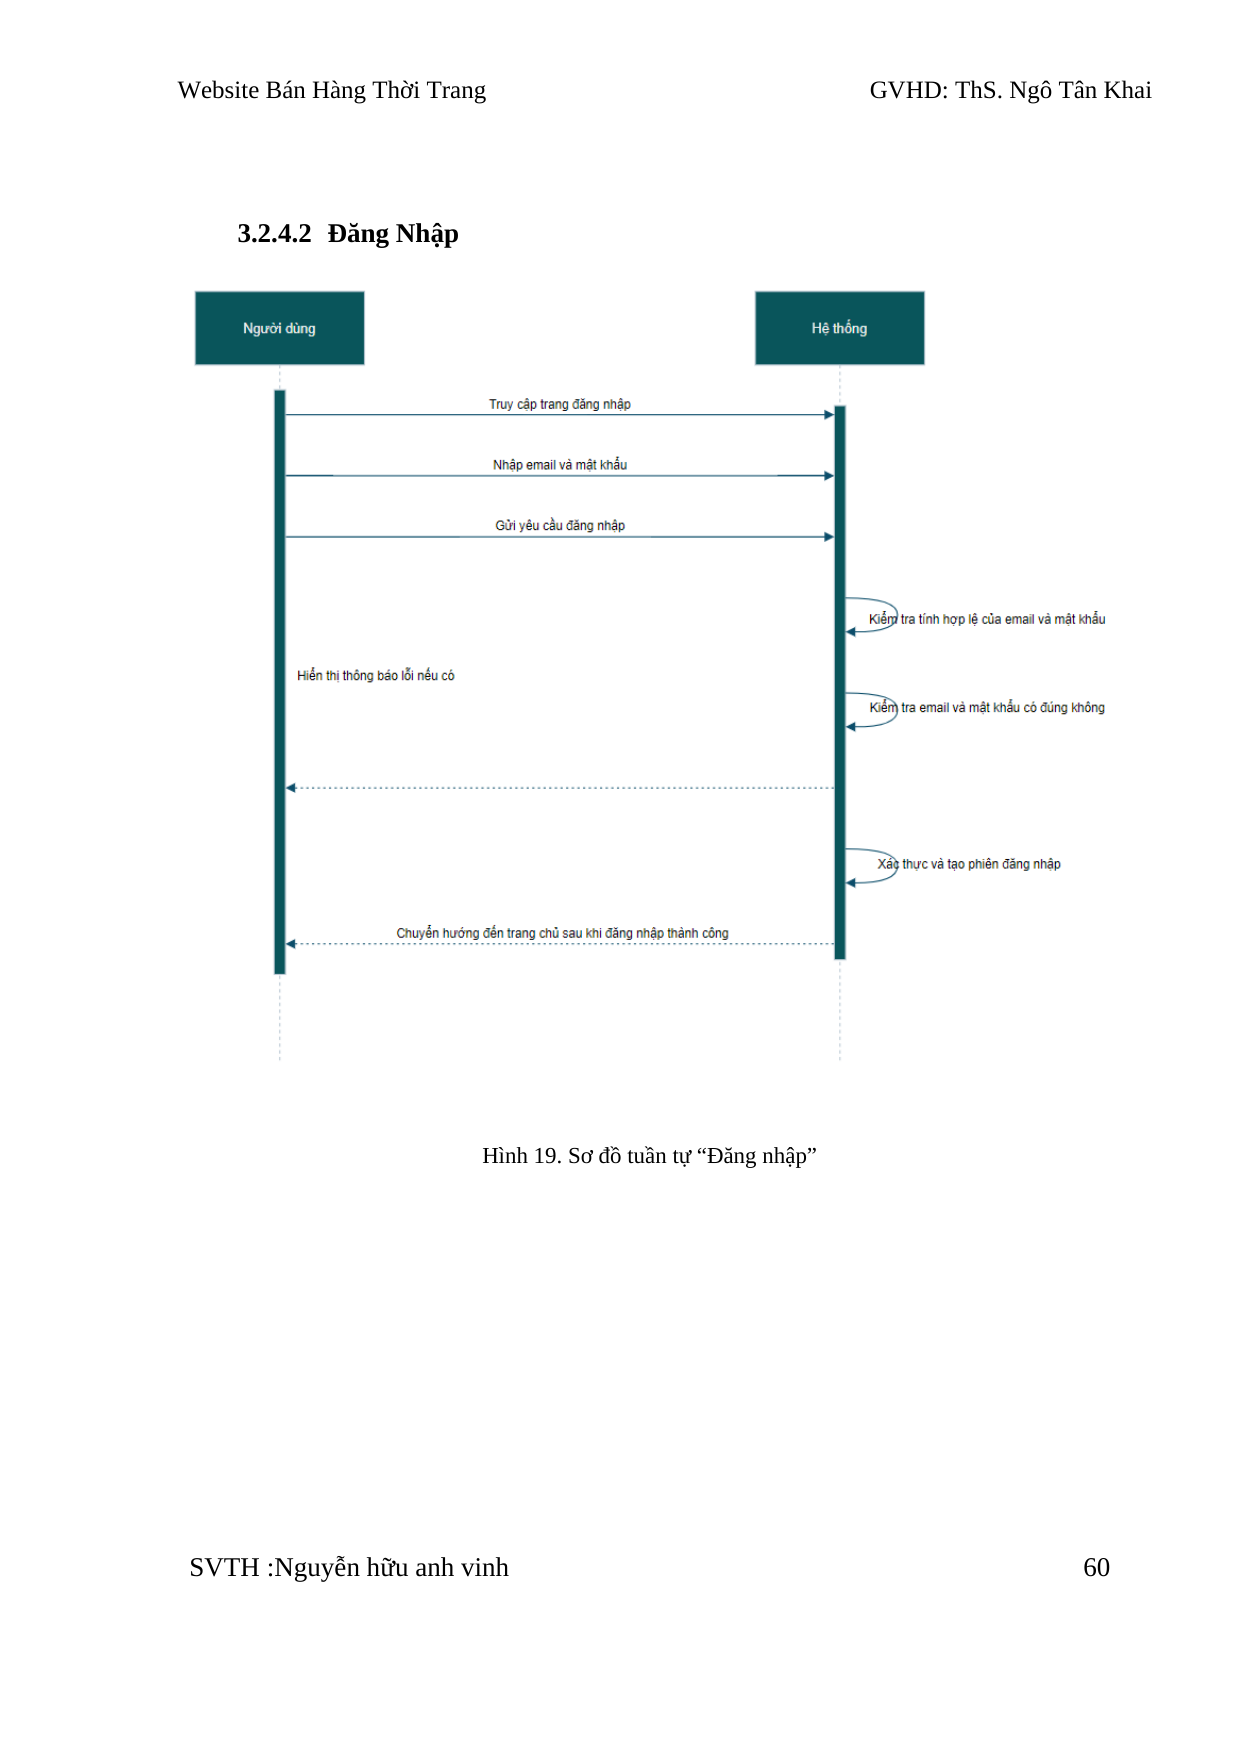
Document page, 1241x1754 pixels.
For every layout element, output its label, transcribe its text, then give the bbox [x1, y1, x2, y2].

picture [177, 280, 1123, 1074]
text Hình 19. Sơ đồ tuần tự “Đăng nhập” [177, 1142, 1122, 1169]
subtitle 3.2.4.2 Đăng Nhập [237, 217, 1122, 248]
